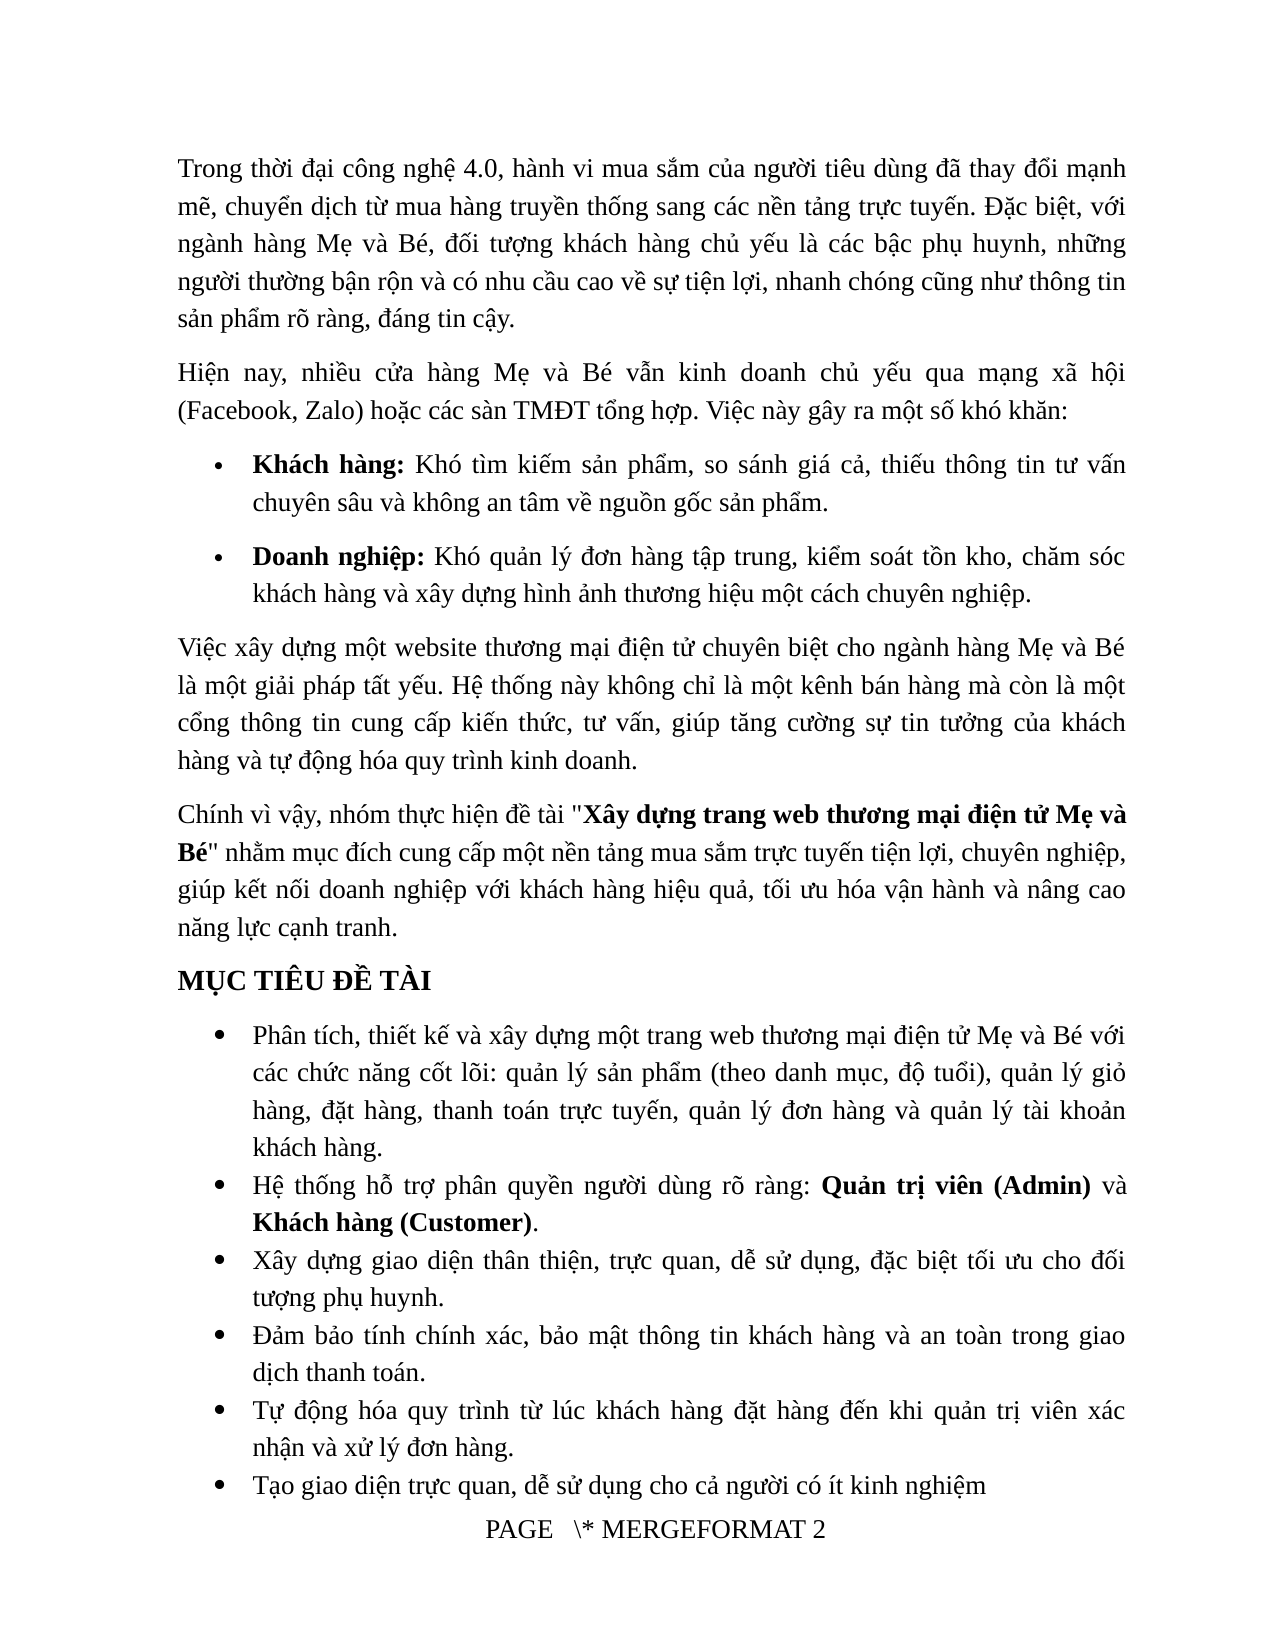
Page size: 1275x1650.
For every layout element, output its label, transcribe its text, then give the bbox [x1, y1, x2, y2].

list Phân tích, thiết kế và xây dựng một trang web thương mại điện tử Mẹ và Bé với các chức năng cốt lõi: quản lý sản phẩm (theo danh mục, độ tuổi), quản lý giỏ hàng, đặt hàng, thanh toán trực tuyến, quản lý đơn hàng và quản lý tài khoản khách hàng. [215, 1014, 1127, 1164]
text Hiện nay, nhiều cửa hàng Mẹ và Bé vẫn kinh doanh chủ yếu qua mạng xã hội (Facebook, Zalo) hoặc các sàn TMĐT tổng hợp. Việc này gây ra một số khó khăn: [177, 352, 1127, 427]
text Việc xây dựng một website thương mại điện tử chuyên biệt cho ngành hàng Mẹ và Bé là một giải pháp tất yếu. Hệ thống này không chỉ là một kênh bán hàng mà còn là một cổng thông tin cung cấp kiến thức, tư vấn, giúp tăng cường sự tin tưởng của khách hàng và tự động hóa quy trình kinh doanh. [177, 627, 1127, 777]
text MỤC TIÊU ĐỀ TÀI [177, 960, 1127, 998]
list Khách hàng: Khó tìm kiếm sản phẩm, so sánh giá cả, thiếu thông tin tư vấn chuyên sâu và không an tâm về nguồn gốc sản phẩm. [215, 443, 1127, 518]
list Đảm bảo tính chính xác, bảo mật thông tin khách hàng và an toàn trong giao dịch thanh toán. [215, 1314, 1127, 1389]
text Chính vì vậy, nhóm thực hiện đề tài "Xây dựng trang web thương mại điện tử Mẹ và Bé" nhằm mục đích cung cấp một nền tảng mua sắm trực tuyến tiện lợi, chuyên nghiệp, giúp kết nối doanh nghiệp với khách hàng hiệu quả, tối ưu hóa vận hành và nâng cao năng lực cạnh tranh. [177, 793, 1127, 943]
list Hệ thống hỗ trợ phân quyền người dùng rõ ràng: Quản trị viên (Admin) và Khách hàng (Customer). [215, 1164, 1127, 1239]
list Tạo giao diện trực quan, dễ sử dụng cho cả người có ít kinh nghiệm [215, 1464, 1127, 1502]
list Doanh nghiệp: Khó quản lý đơn hàng tập trung, kiểm soát tồn kho, chăm sóc khách hàng và xây dựng hình ảnh thương hiệu một cách chuyên nghiệp. [215, 535, 1127, 610]
text Trong thời đại công nghệ 4.0, hành vi mua sắm của người tiêu dùng đã thay đổi mạnh mẽ, chuyển dịch từ mua hàng truyền thống sang các nền tảng trực tuyến. Đặc biệt, với ngành hàng Mẹ và Bé, đối tượng khách hàng chủ yếu là các bậc phụ huynh, những người thường bận rộn và có nhu cầu cao về sự tiện lợi, nhanh chóng cũng như thông tin sản phẩm rõ ràng, đáng tin cậy. [177, 148, 1127, 335]
list Tự động hóa quy trình từ lúc khách hàng đặt hàng đến khi quản trị viên xác nhận và xử lý đơn hàng. [215, 1389, 1127, 1464]
list Xây dựng giao diện thân thiện, trực quan, dễ sử dụng, đặc biệt tối ưu cho đối tượng phụ huynh. [215, 1239, 1127, 1314]
